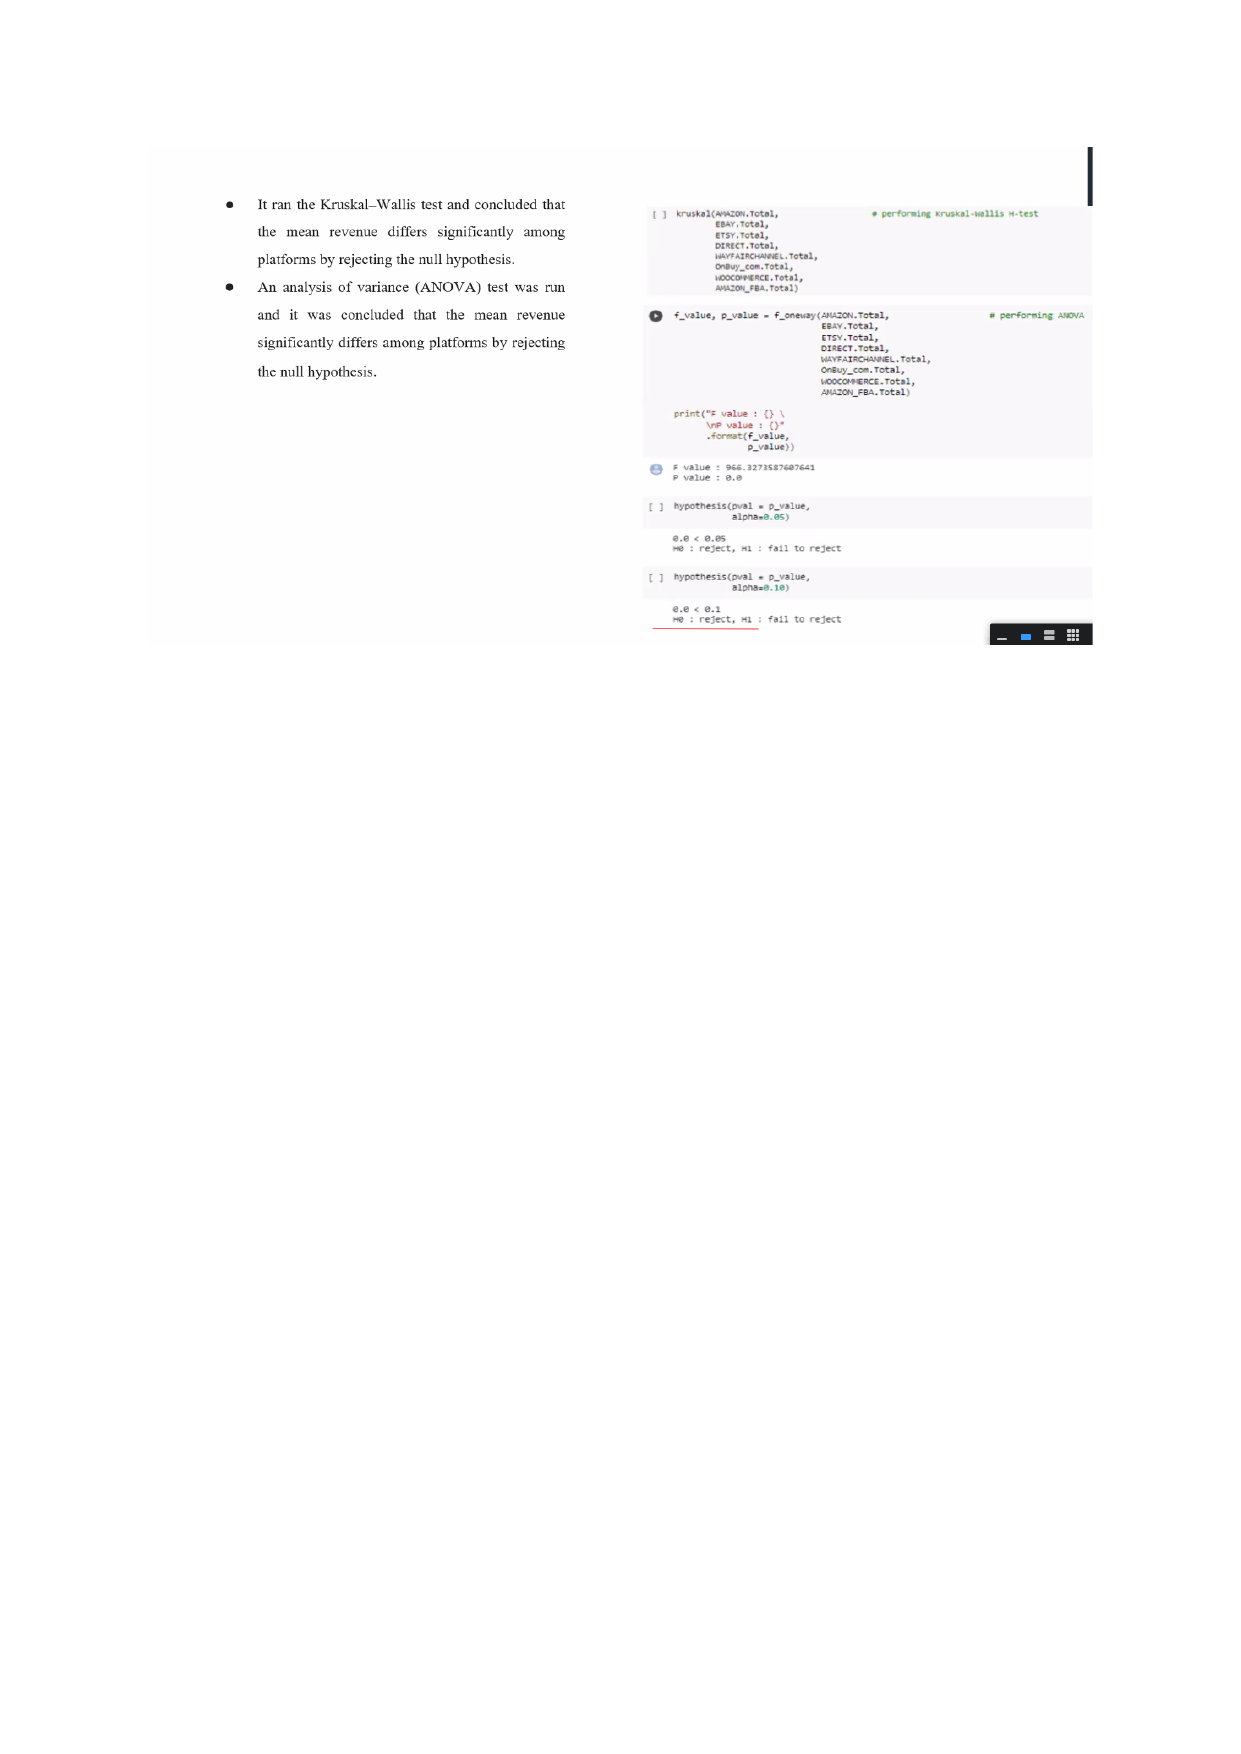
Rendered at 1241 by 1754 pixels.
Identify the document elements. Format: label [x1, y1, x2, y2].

picture [147, 147, 1093, 645]
